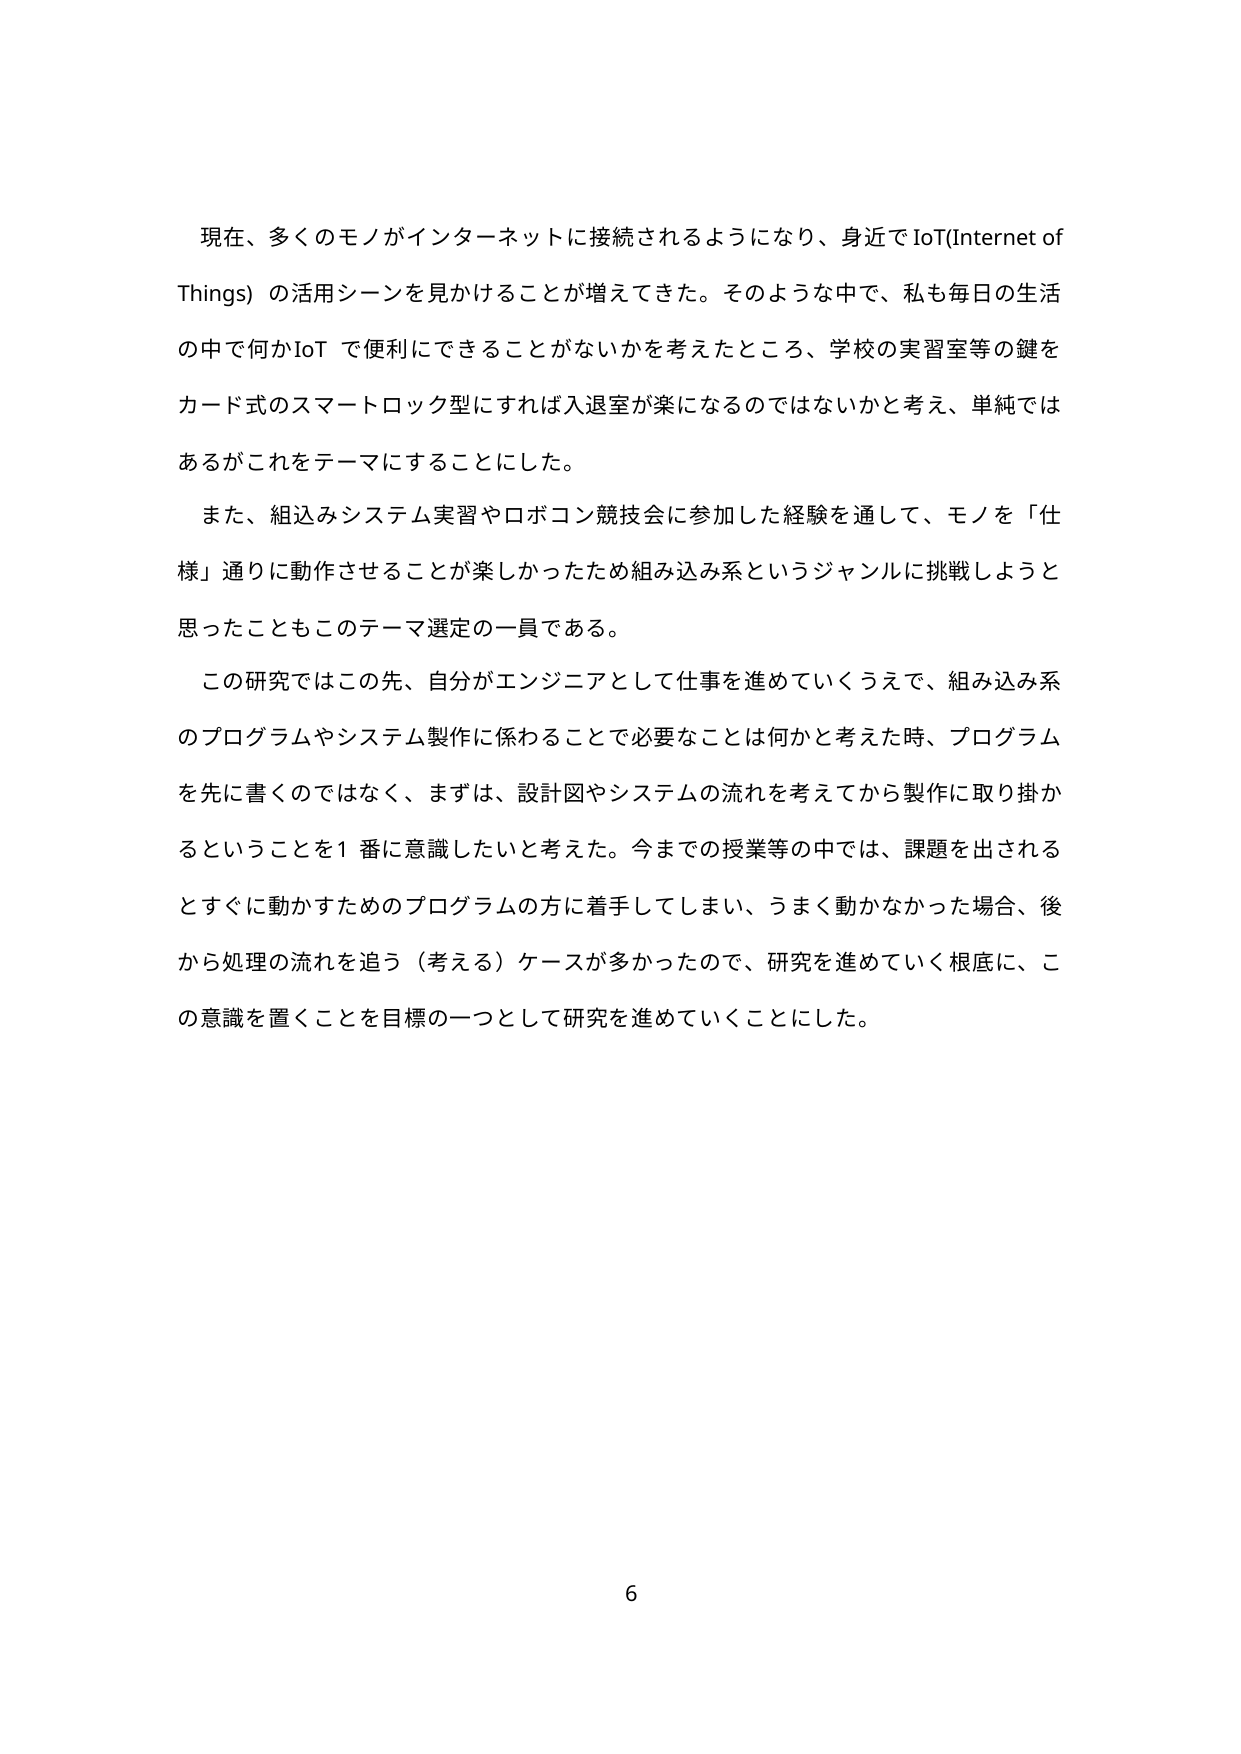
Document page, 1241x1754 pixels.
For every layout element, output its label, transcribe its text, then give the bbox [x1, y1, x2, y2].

text この研究ではこの先、自分がエンジニアとして仕事を進めていくうえで、組み込み系のプログラムやシステム製作に係わることで必要なことは何かと考えた時、プログラムを先に書くのではなく、まずは、設計図やシステムの流れを考えてから製作に取り掛かるということを1番に意識したいと考えた。今までの授業等の中では、課題を出されるとすぐに動かすためのプログラムの方に着手してしまい、うまく動かなかった場合、後から処理の流れを追う（考える）ケースが多かったので、研究を進めていく根底に、この意識を置くことを目標の一つとして研究を進めていくことにした。 [177, 661, 1063, 1036]
text 現在、多くのモノがインターネットに接続されるようになり、身近でIoT(Internet of Things)の活用シーンを見かけることが増えてきた。そのような中で、私も毎日の生活の中で何かIoTで便利にできることがないかを考えたところ、学校の実習室等の鍵をカード式のスマートロック型にすれば入退室が楽になるのではないかと考え、単純ではあるがこれをテーマにすることにした。 [177, 217, 1063, 479]
text また、組込みシステム実習やロボコン競技会に参加した経験を通して、モノを「仕様」通りに動作させることが楽しかったため組み込み系というジャンルに挑戦しようと思ったこともこのテーマ選定の一員である。 [177, 495, 1063, 645]
